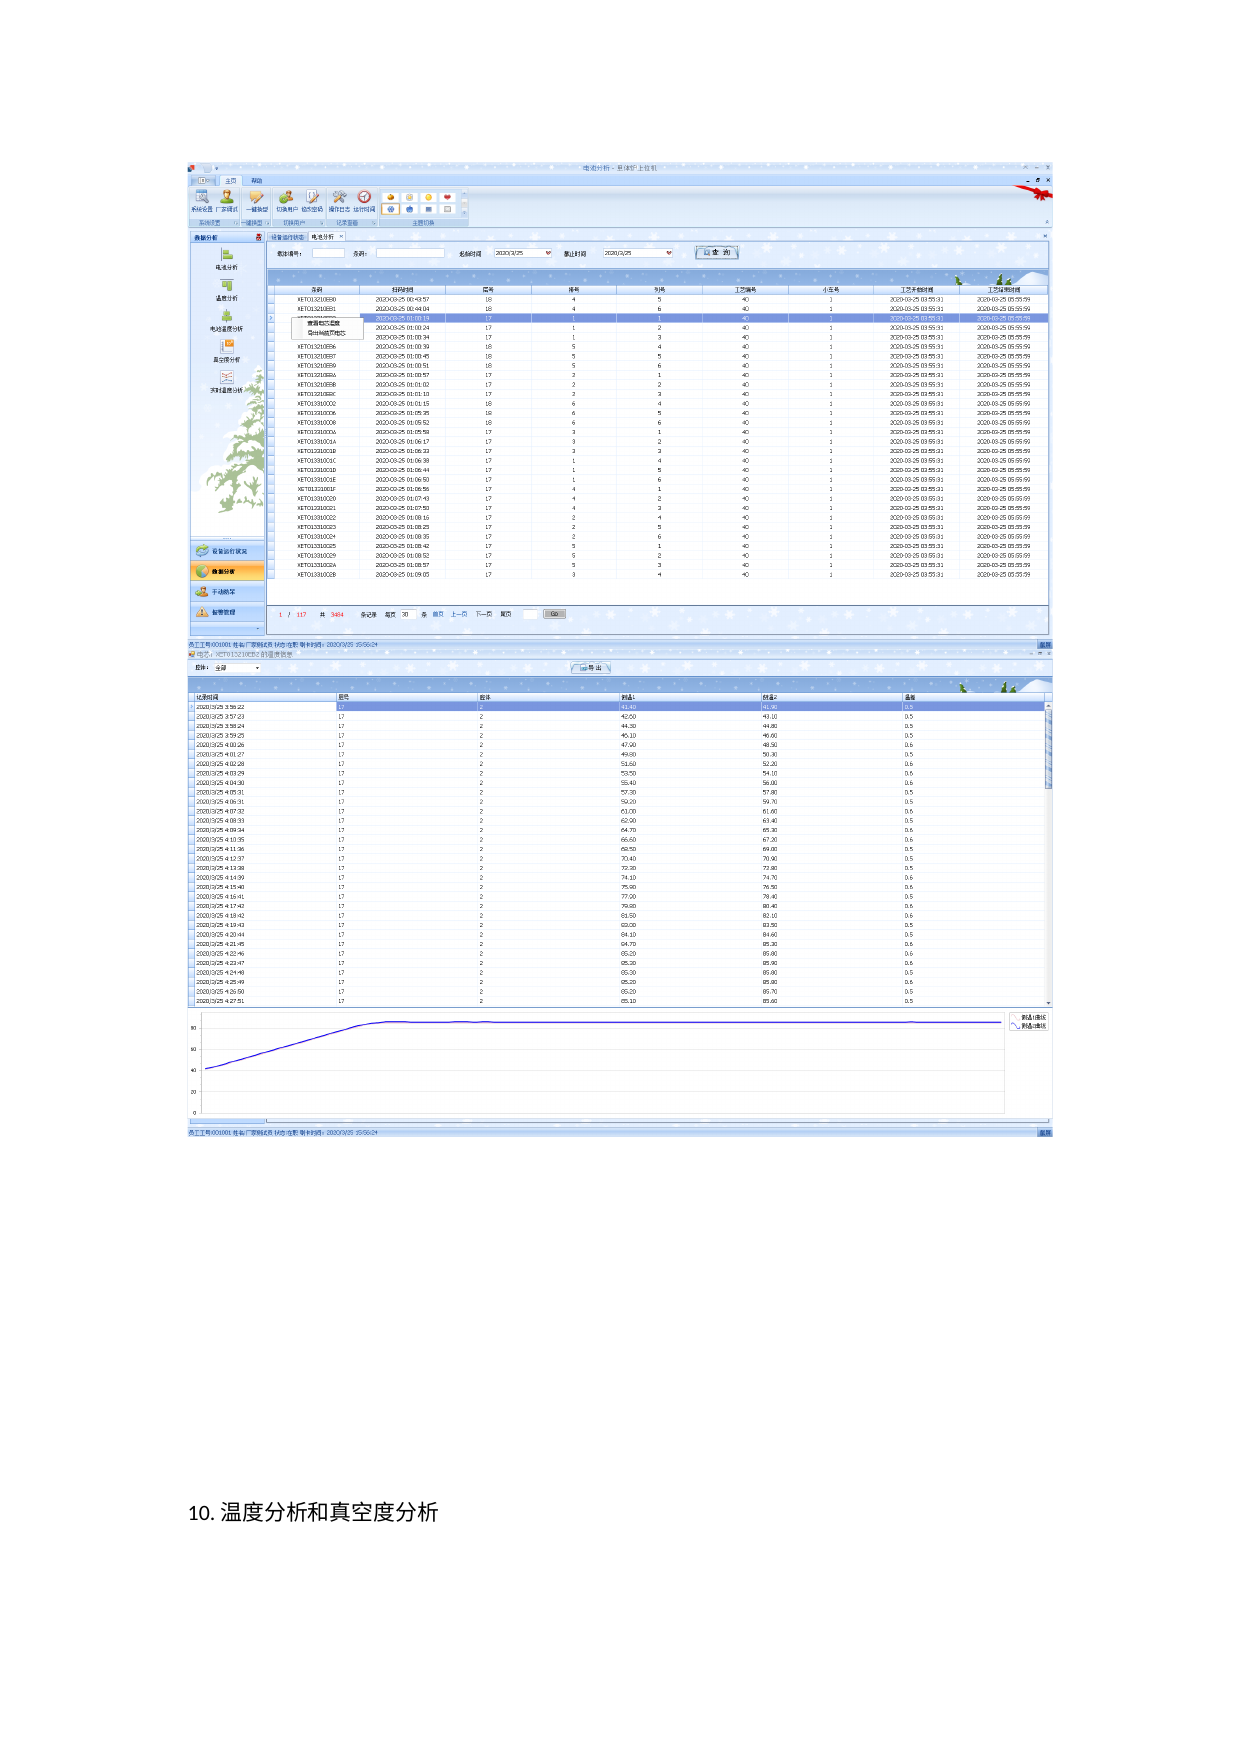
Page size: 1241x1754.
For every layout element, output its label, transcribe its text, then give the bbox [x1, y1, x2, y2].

text 10. 温度分析和真空度分析 [187, 1494, 1053, 1527]
picture [187, 162, 1053, 1137]
